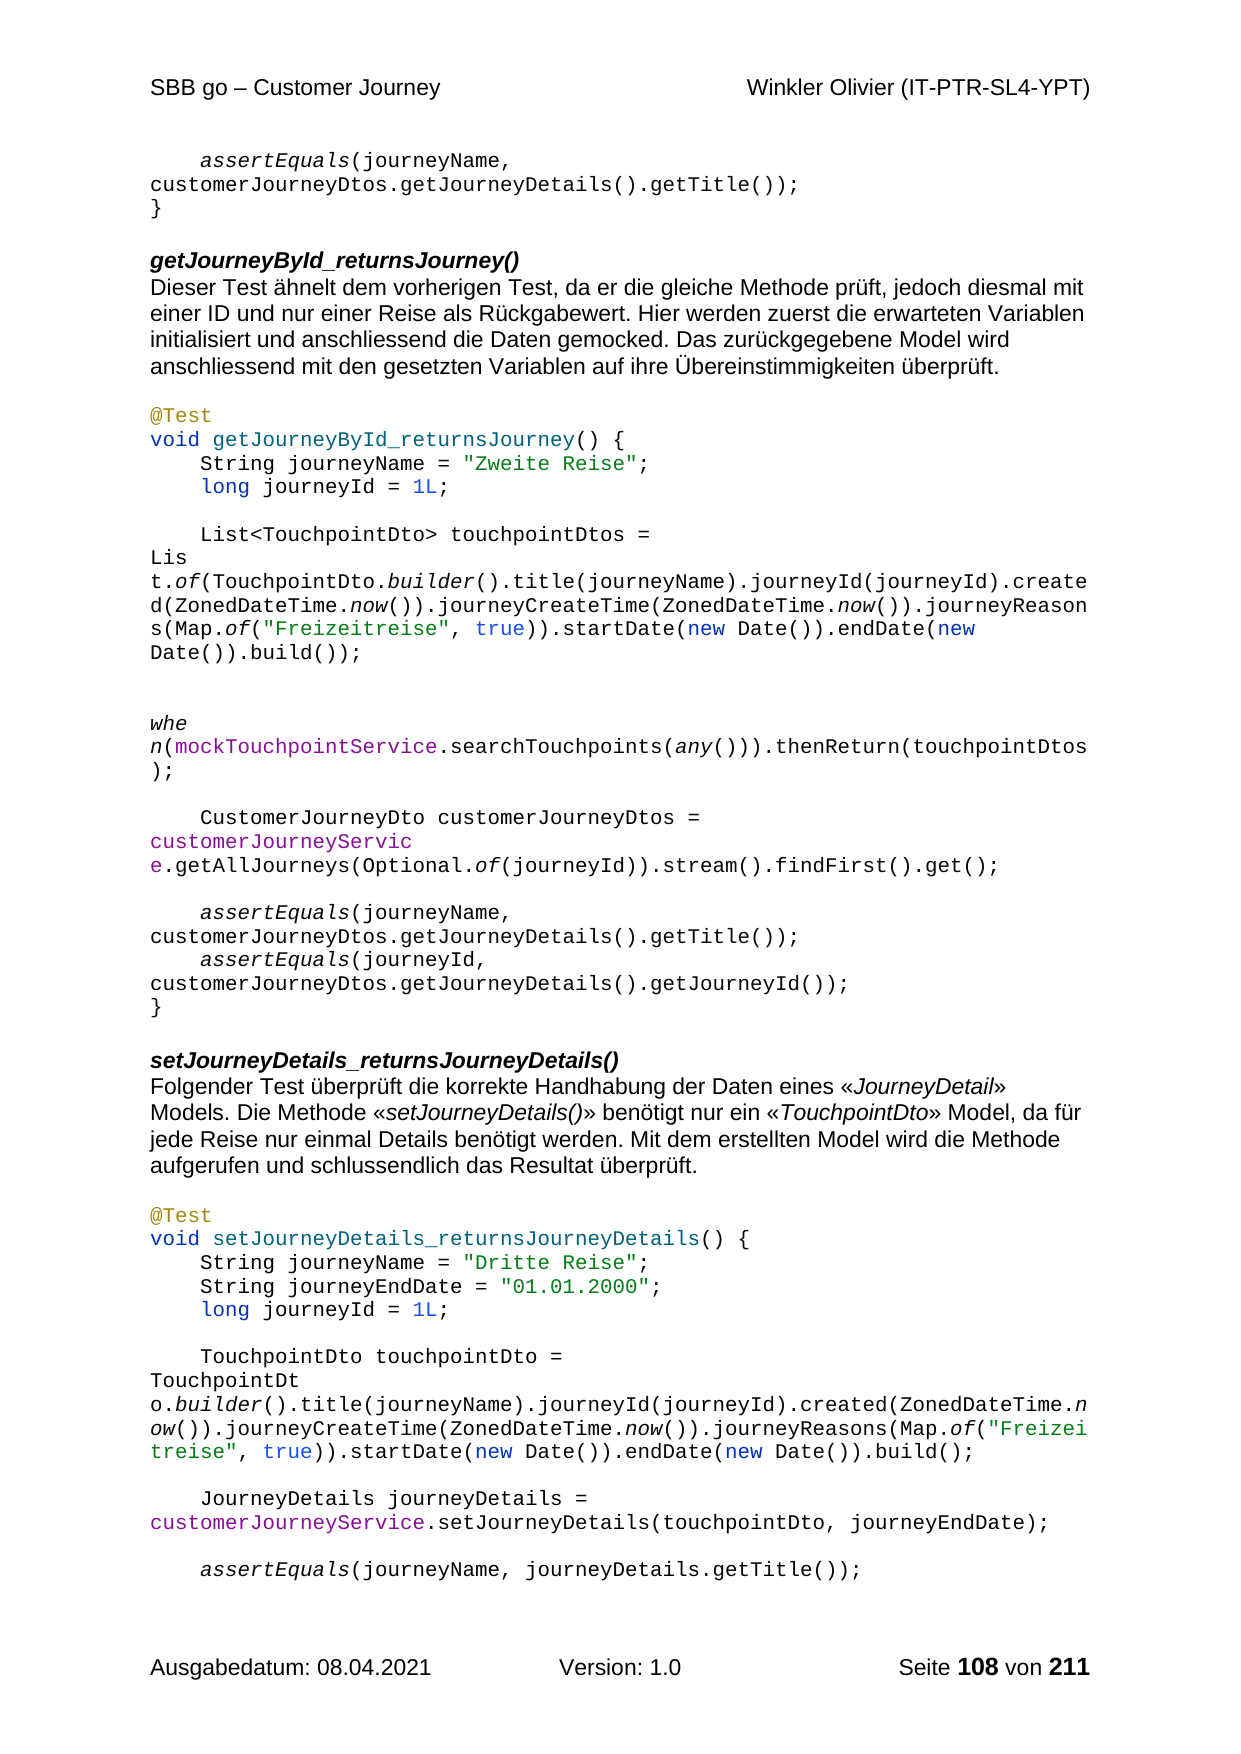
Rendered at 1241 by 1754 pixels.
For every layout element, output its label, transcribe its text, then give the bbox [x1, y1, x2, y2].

text getJourneyById_returnsJourney() [150, 247, 1090, 274]
text Folgender Test überprüft die korrekte Handhabung der Daten eines «JourneyDetail» Models. Die Methode «setJourneyDetails()» benötigt nur ein «TouchpointDto» Model, da für jede Reise nur einmal Details benötigt werden. Mit dem erstellten Model wird die Methode aufgerufen und schlussendlich das Resultat überprüft. [150, 1073, 1090, 1178]
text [150, 1205, 1090, 1583]
text @Test void getJourneyById_returnsJourney() { String journeyName = "Zweite Reise"; long journeyId = 1L; List<TouchpointDto> touchpointDtos = List.of(TouchpointDto.builder().title(journeyName).journeyId(journeyId).created(ZonedDateTime.now()).journeyCreateTime(ZonedDateTime.now()).journeyReasons(Map.of("Freizeitreise", true)).startDate(new Date()).endDate(new Date()).build()); when(mockTouchpointService.searchTouchpoints(any())).thenReturn(touchpointDtos); CustomerJourneyDto customerJourneyDtos = customerJourneyService.getAllJourneys(Optional.of(journeyId)).stream().findFirst().get(); assertEquals(journeyName, customerJourneyDtos.getJourneyDetails().getTitle()); assertEquals(journeyId, customerJourneyDtos.getJourneyDetails().getJourneyId()); } [150, 405, 1090, 1020]
text Dieser Test ähnelt dem vorherigen Test, da er die gleiche Methode prüft, jedoch diesmal mit einer ID und nur einer Reise als Rückgabewert. Hier werden zuerst die erwarteten Variablen initialisiert und anschliessend die Daten gemocked. Das zurückgegebene Model wird anschliessend mit den gesetzten Variablen auf ihre Übereinstimmigkeiten überprüft. [150, 274, 1090, 379]
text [150, 150, 1090, 221]
text setJourneyDetails_returnsJourneyDetails() [150, 1047, 1090, 1073]
